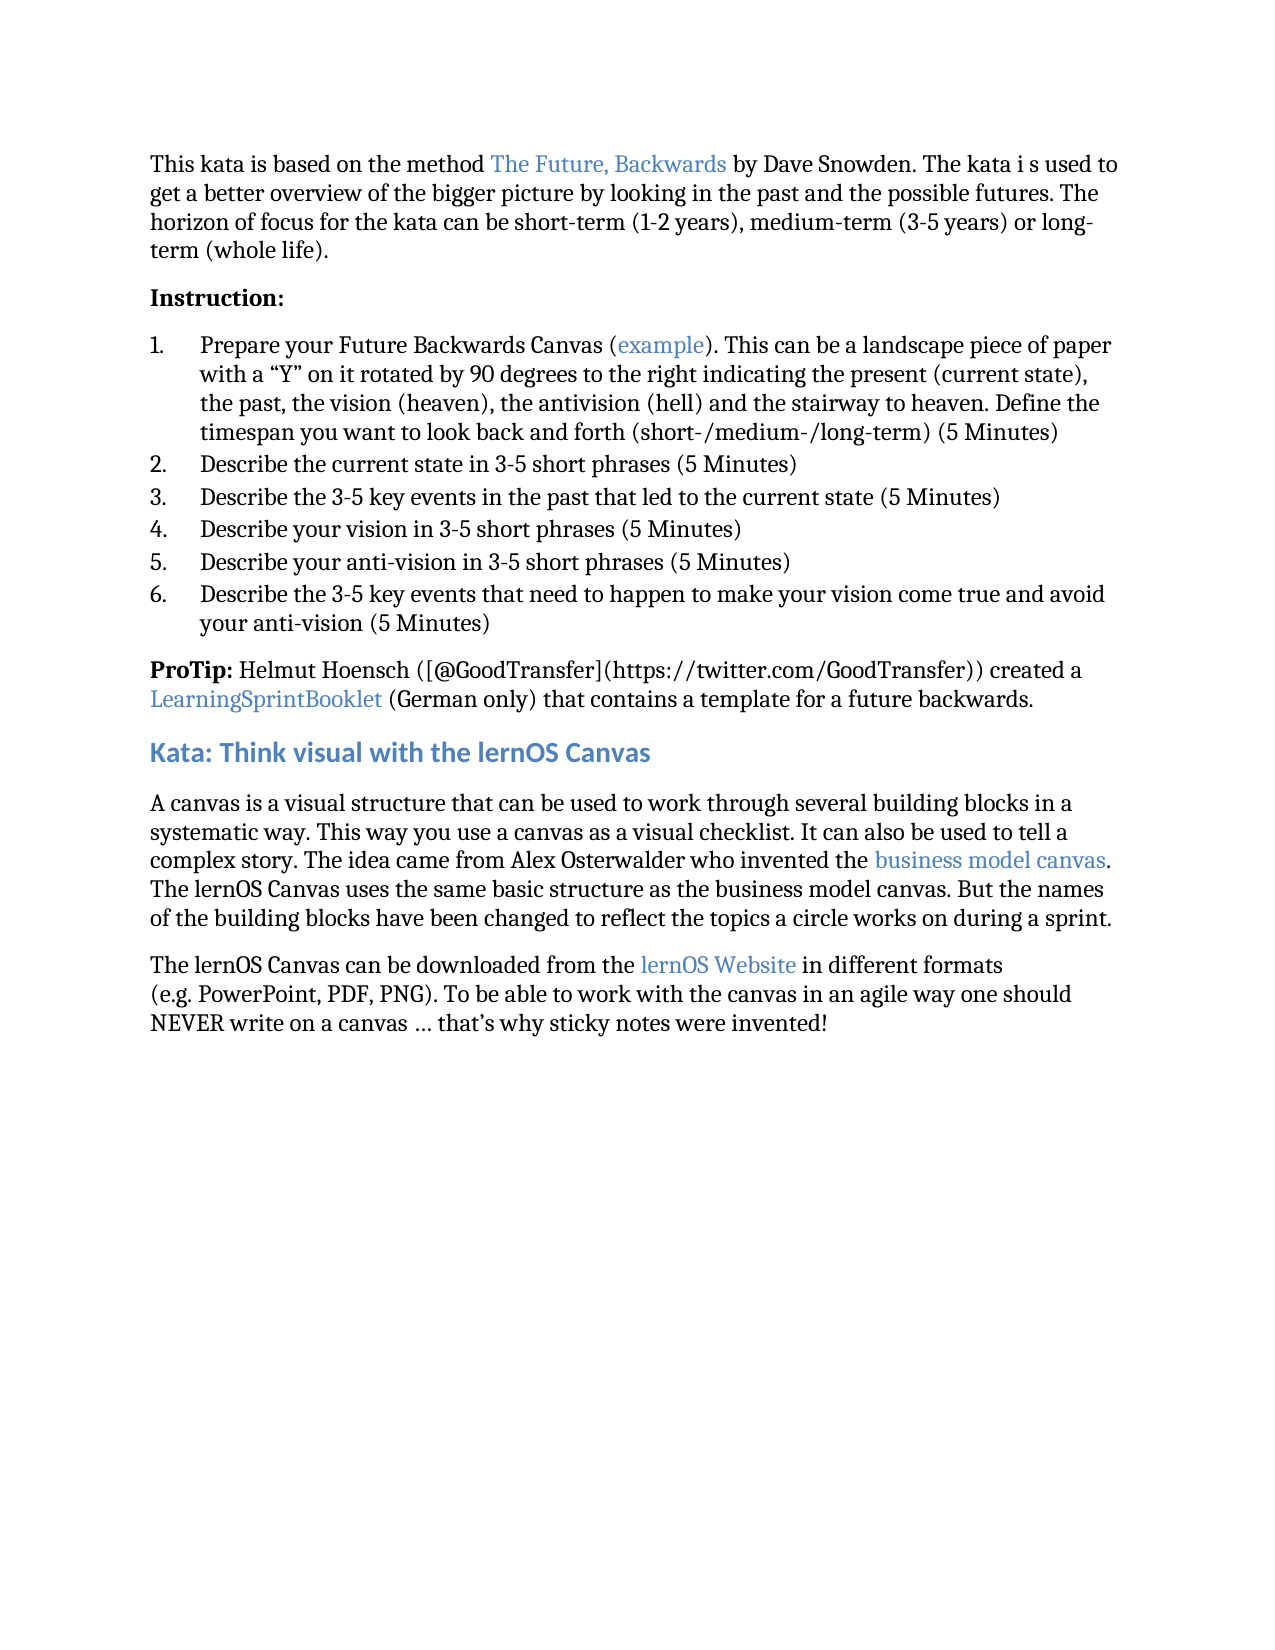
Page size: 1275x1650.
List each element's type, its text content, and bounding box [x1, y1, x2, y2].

list Describe the 3-5 key events that need to happen to make your vision come true and avoid your anti-vision (5 Minutes) [150, 580, 1125, 637]
text A canvas is a visual structure that can be used to work through several building blocks in a systematic way. This way you use a canvas as a visual checklist. It can also be used to tell a complex story. The idea came from Alex Osterwalder who invented the business model canvas. The lernOS Canvas uses the same basic structure as the business model canvas. But the names of the building blocks have been changed to reflect the topics a circle works on during a sprint. [150, 789, 1125, 933]
list Describe your vision in 3-5 short phrases (5 Minutes) [150, 515, 1125, 544]
subtitle Kata: Think visual with the lernOS Canvas [150, 734, 1125, 770]
text ProTip: Helmut Hoensch ([@GoodTransfer](https://twitter.com/GoodTransfer)) created a LearningSprintBooklet (German only) that contains a template for a future backwards. [150, 656, 1125, 714]
list Describe the current state in 3-5 short phrases (5 Minutes) [150, 450, 1125, 479]
text This kata is based on the method The Future, Backwards by Dave Snowden. The kata i s used to get a better overview of the bigger picture by looking in the past and the possible futures. The horizon of focus for the kata can be short-term (1-2 years), medium-term (3-5 years) or long-term (whole life). [150, 150, 1125, 265]
list Describe your anti-vision in 3-5 short phrases (5 Minutes) [150, 547, 1125, 576]
text Instruction: [150, 284, 1125, 312]
text The lernOS Canvas can be downloaded from the lernOS Website in different formats (e.g. PowerPoint, PDF, PNG). To be able to work with the canvas in an agile way one should NEVER write on a canvas … that’s why sticky notes were invented! [150, 951, 1125, 1038]
list Prepare your Future Backwards Canvas (example). This can be a landscape piece of paper with a “Y” on it rotated by 90 degrees to the right indicating the present (current state), the past, the vision (heaven), the antivision (hell) and the stairway to heaven. Define the timespan you want to look back and forth (short-/medium-/long-term) (5 Minutes) [150, 331, 1125, 446]
list Describe the 3-5 key events in the past that led to the current state (5 Minutes) [150, 482, 1125, 511]
